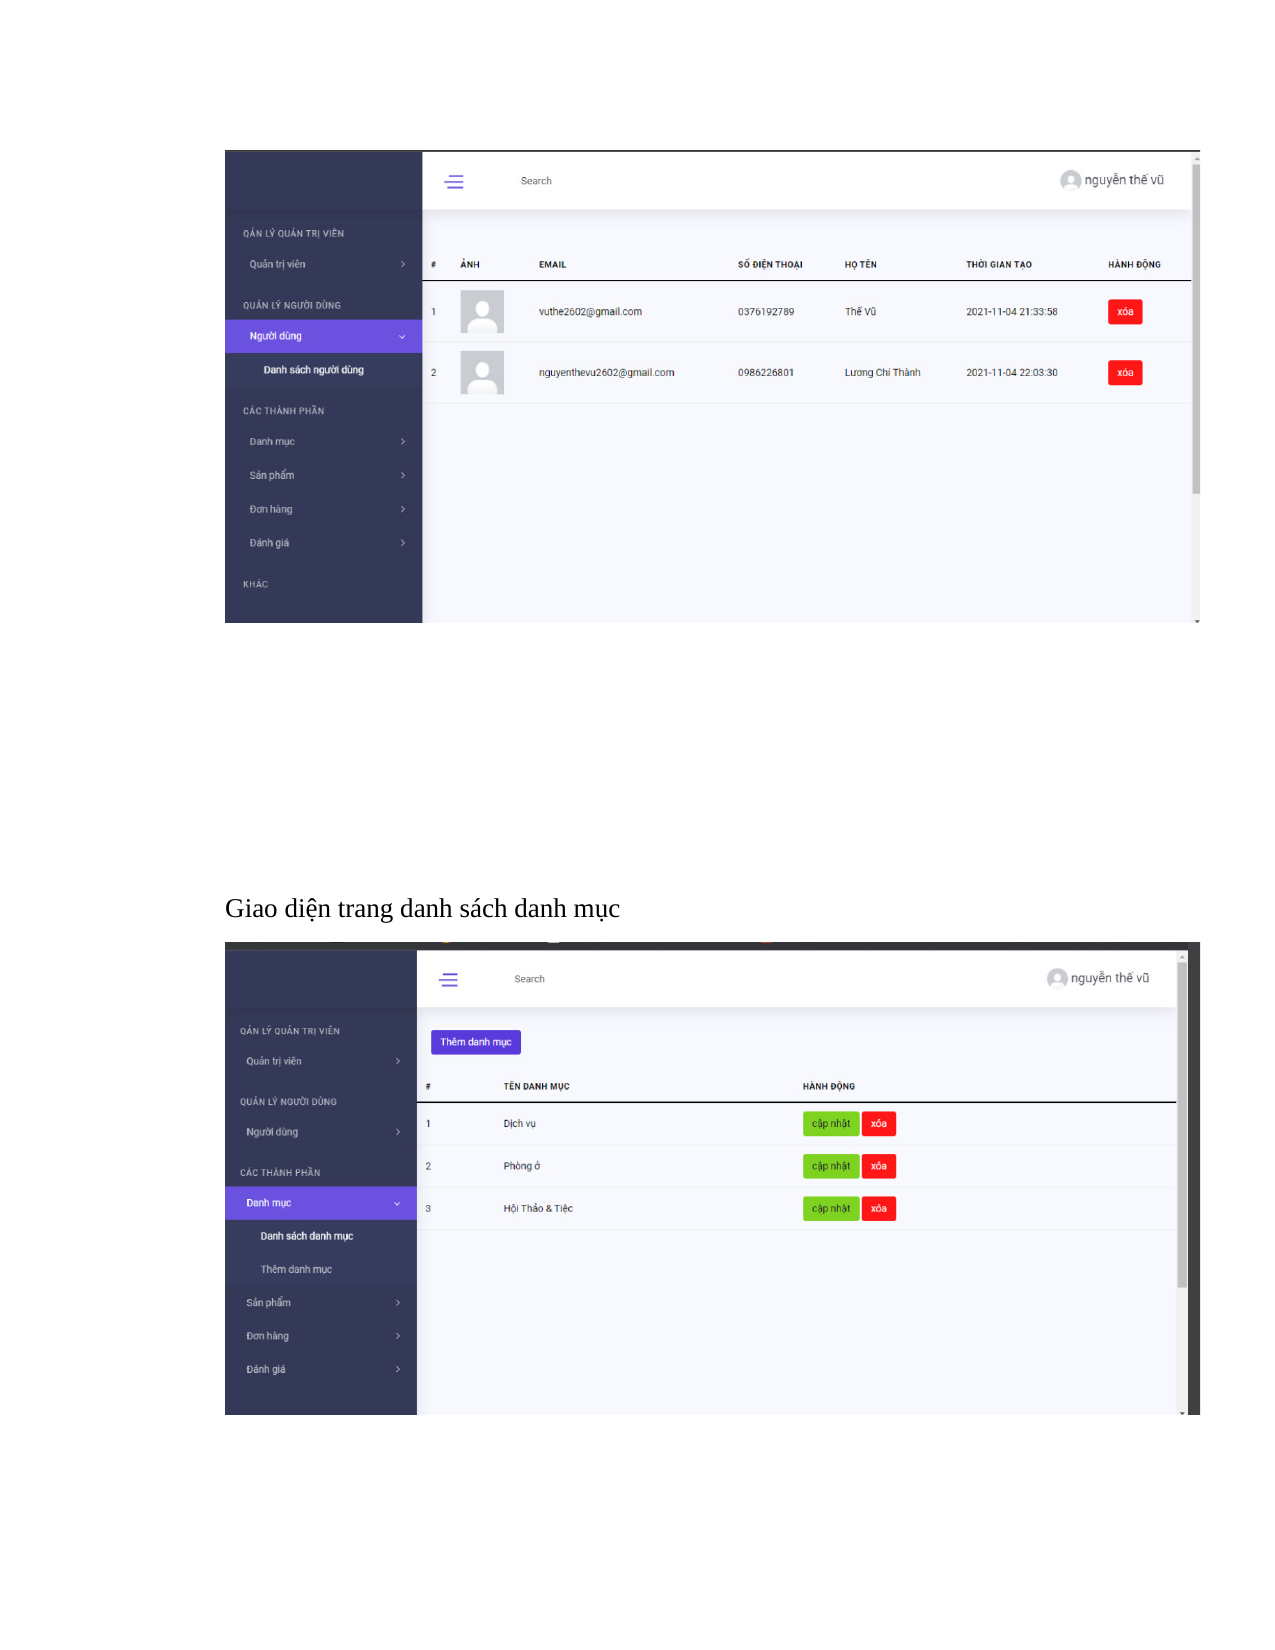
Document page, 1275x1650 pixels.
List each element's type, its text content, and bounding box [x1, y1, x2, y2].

picture [225, 942, 1200, 1415]
text Giao diện trang danh sách danh mục [225, 892, 1125, 923]
picture [225, 150, 1200, 623]
